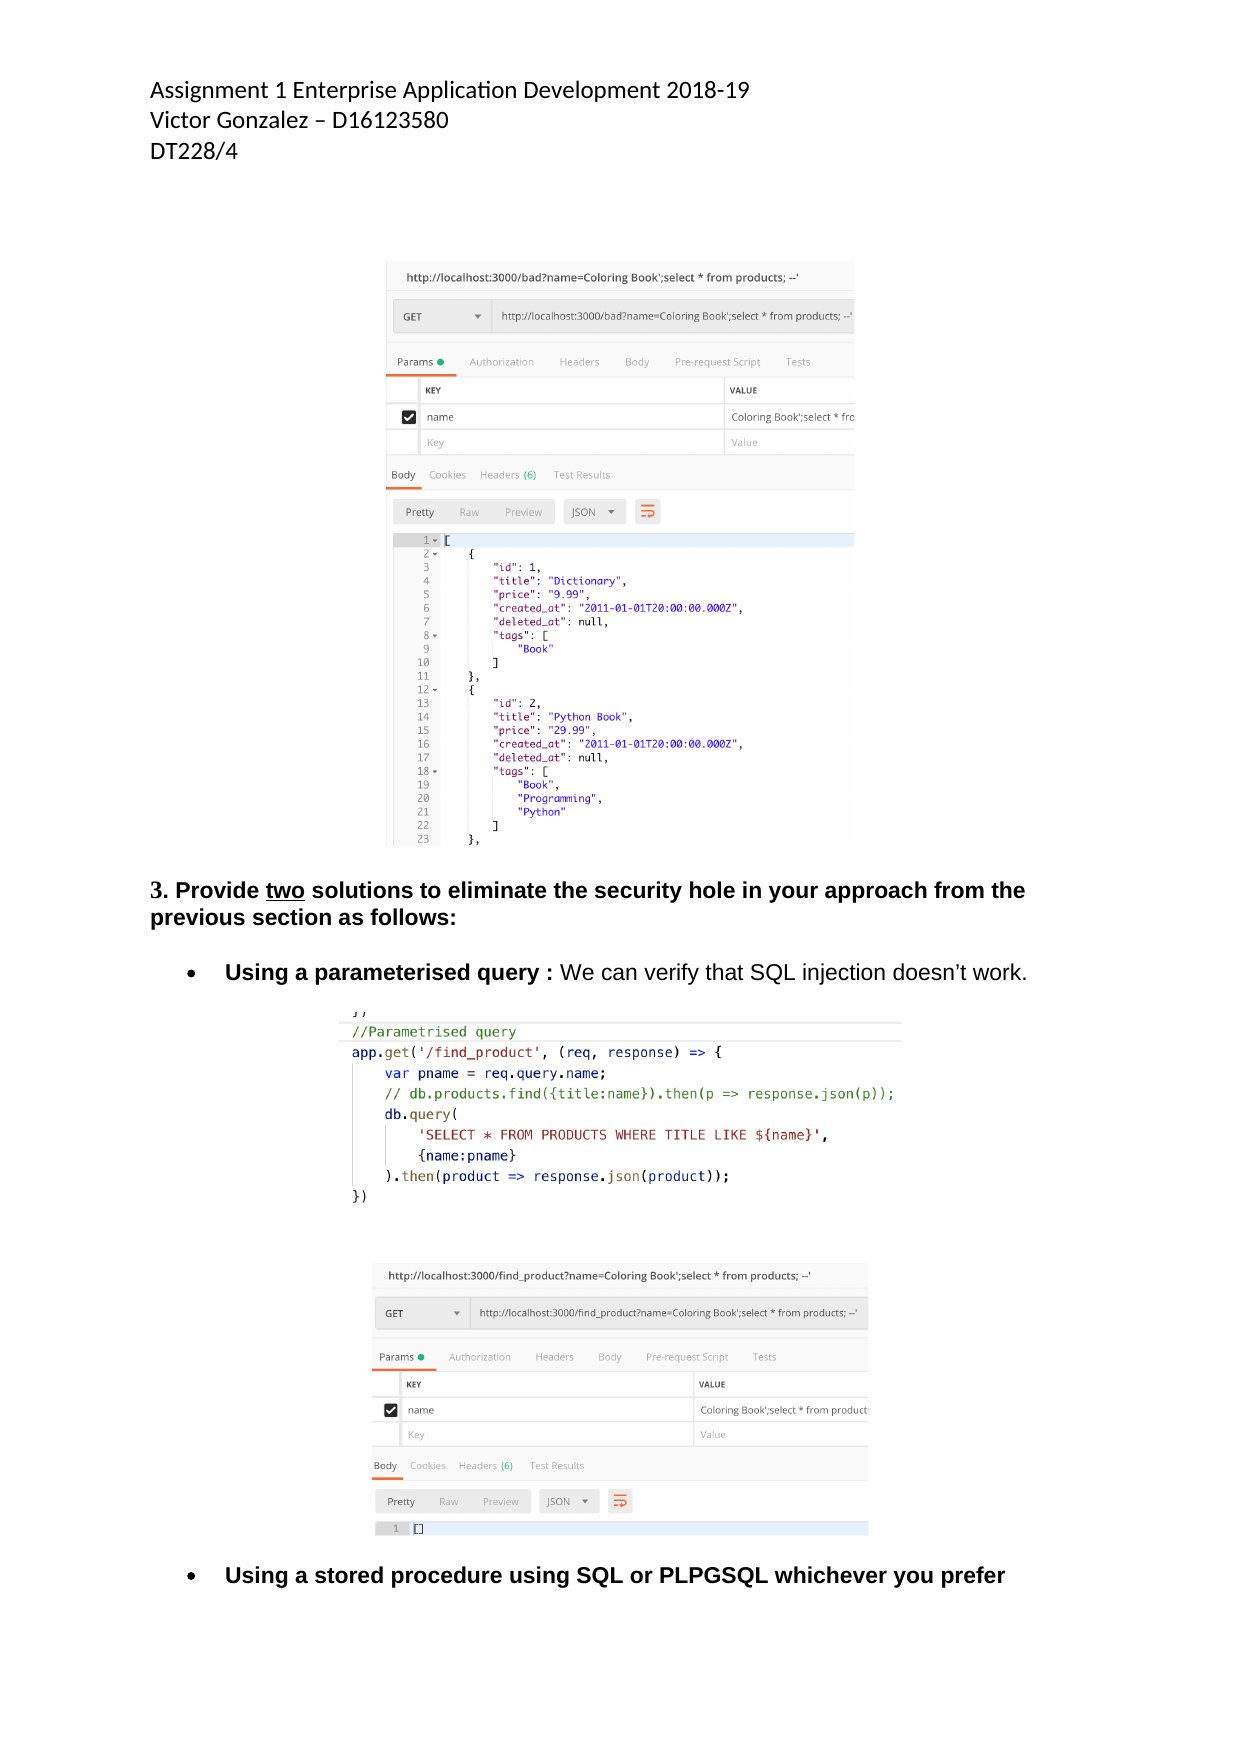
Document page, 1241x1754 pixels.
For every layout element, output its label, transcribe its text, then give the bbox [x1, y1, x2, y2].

list Using a stored procedure using SQL or PLPGSQL whichever you prefer [187, 1562, 1090, 1588]
picture [338, 1012, 902, 1207]
picture [386, 261, 855, 846]
picture [371, 1263, 869, 1536]
text 3. Provide two solutions to eliminate the security hole in your approach from the previous section as follows: [150, 876, 1090, 931]
list Using a parameterised query : We can verify that SQL injection doesn’t work. [187, 959, 1090, 986]
